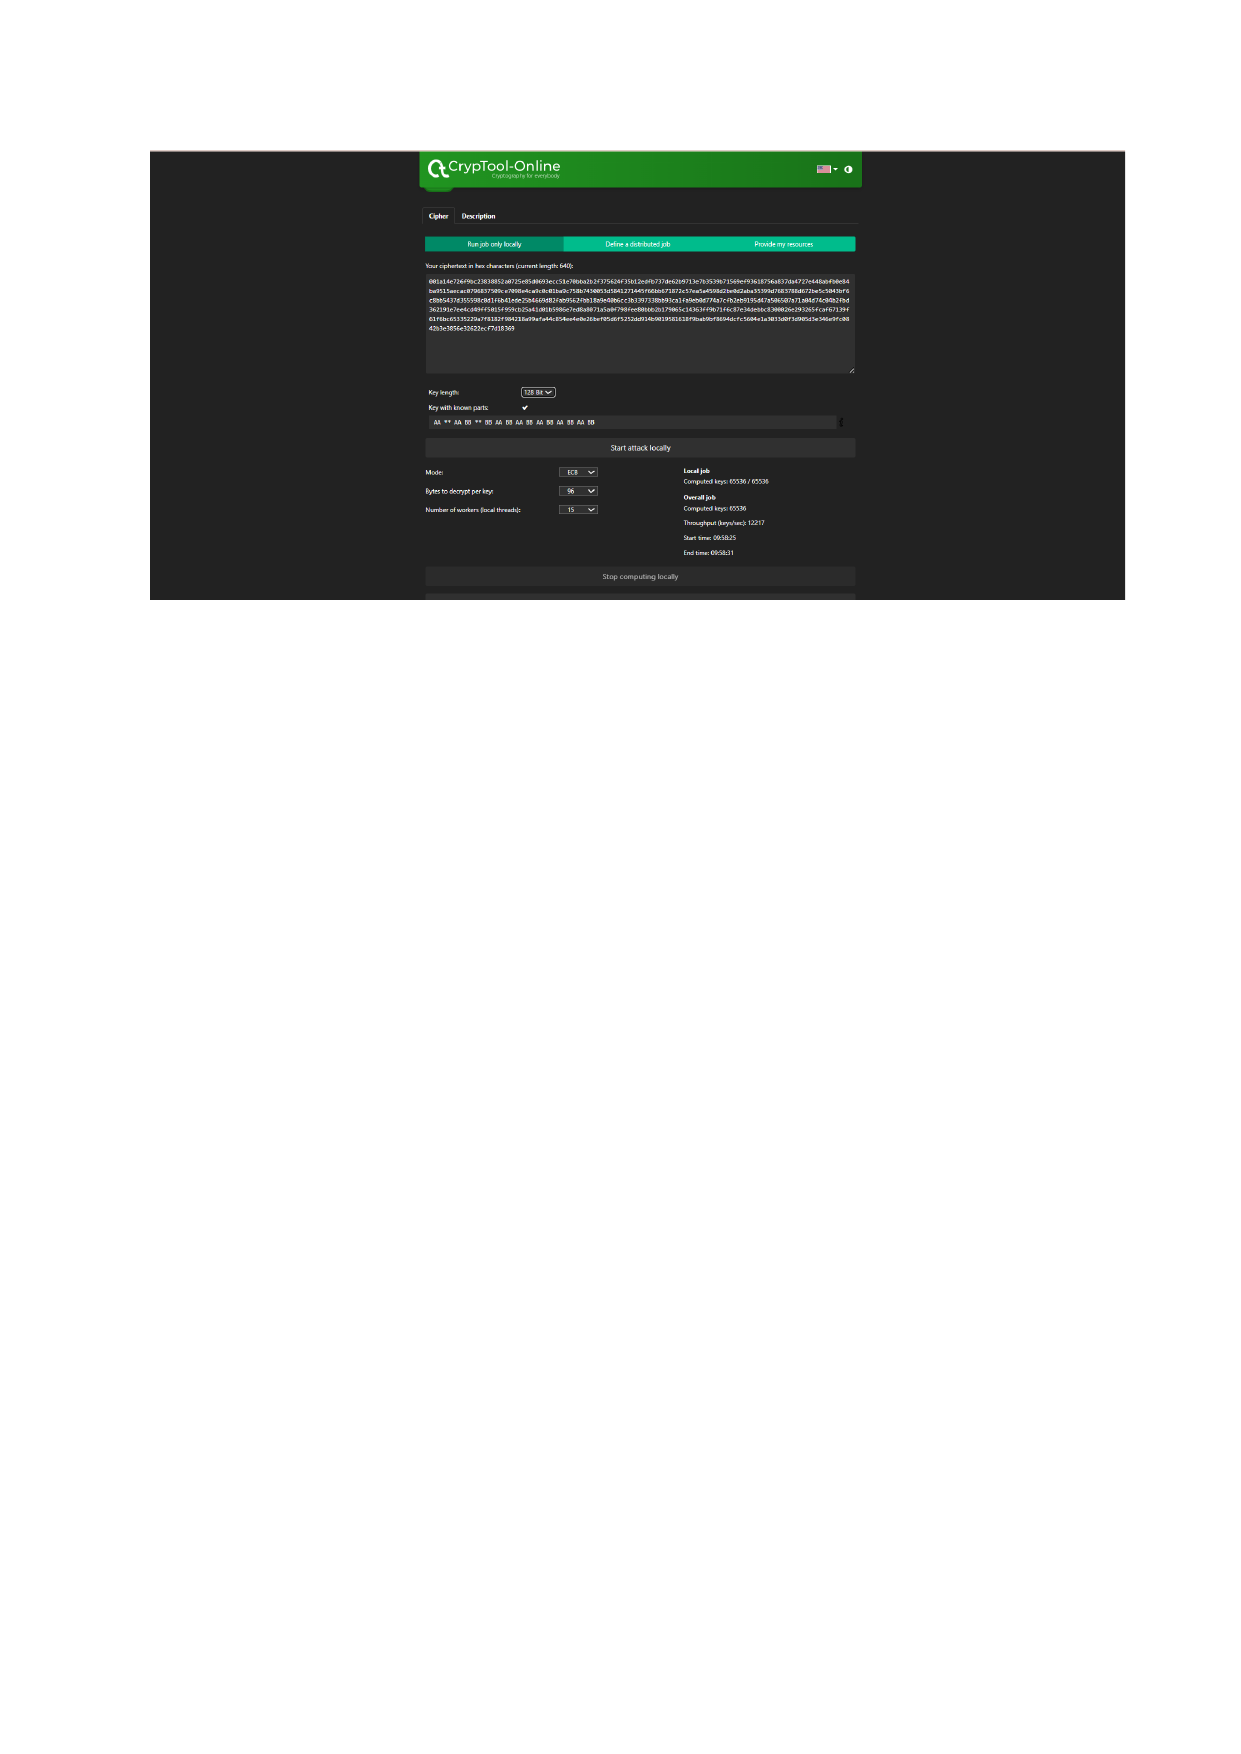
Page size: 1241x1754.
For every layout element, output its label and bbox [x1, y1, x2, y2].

picture [150, 150, 1125, 600]
